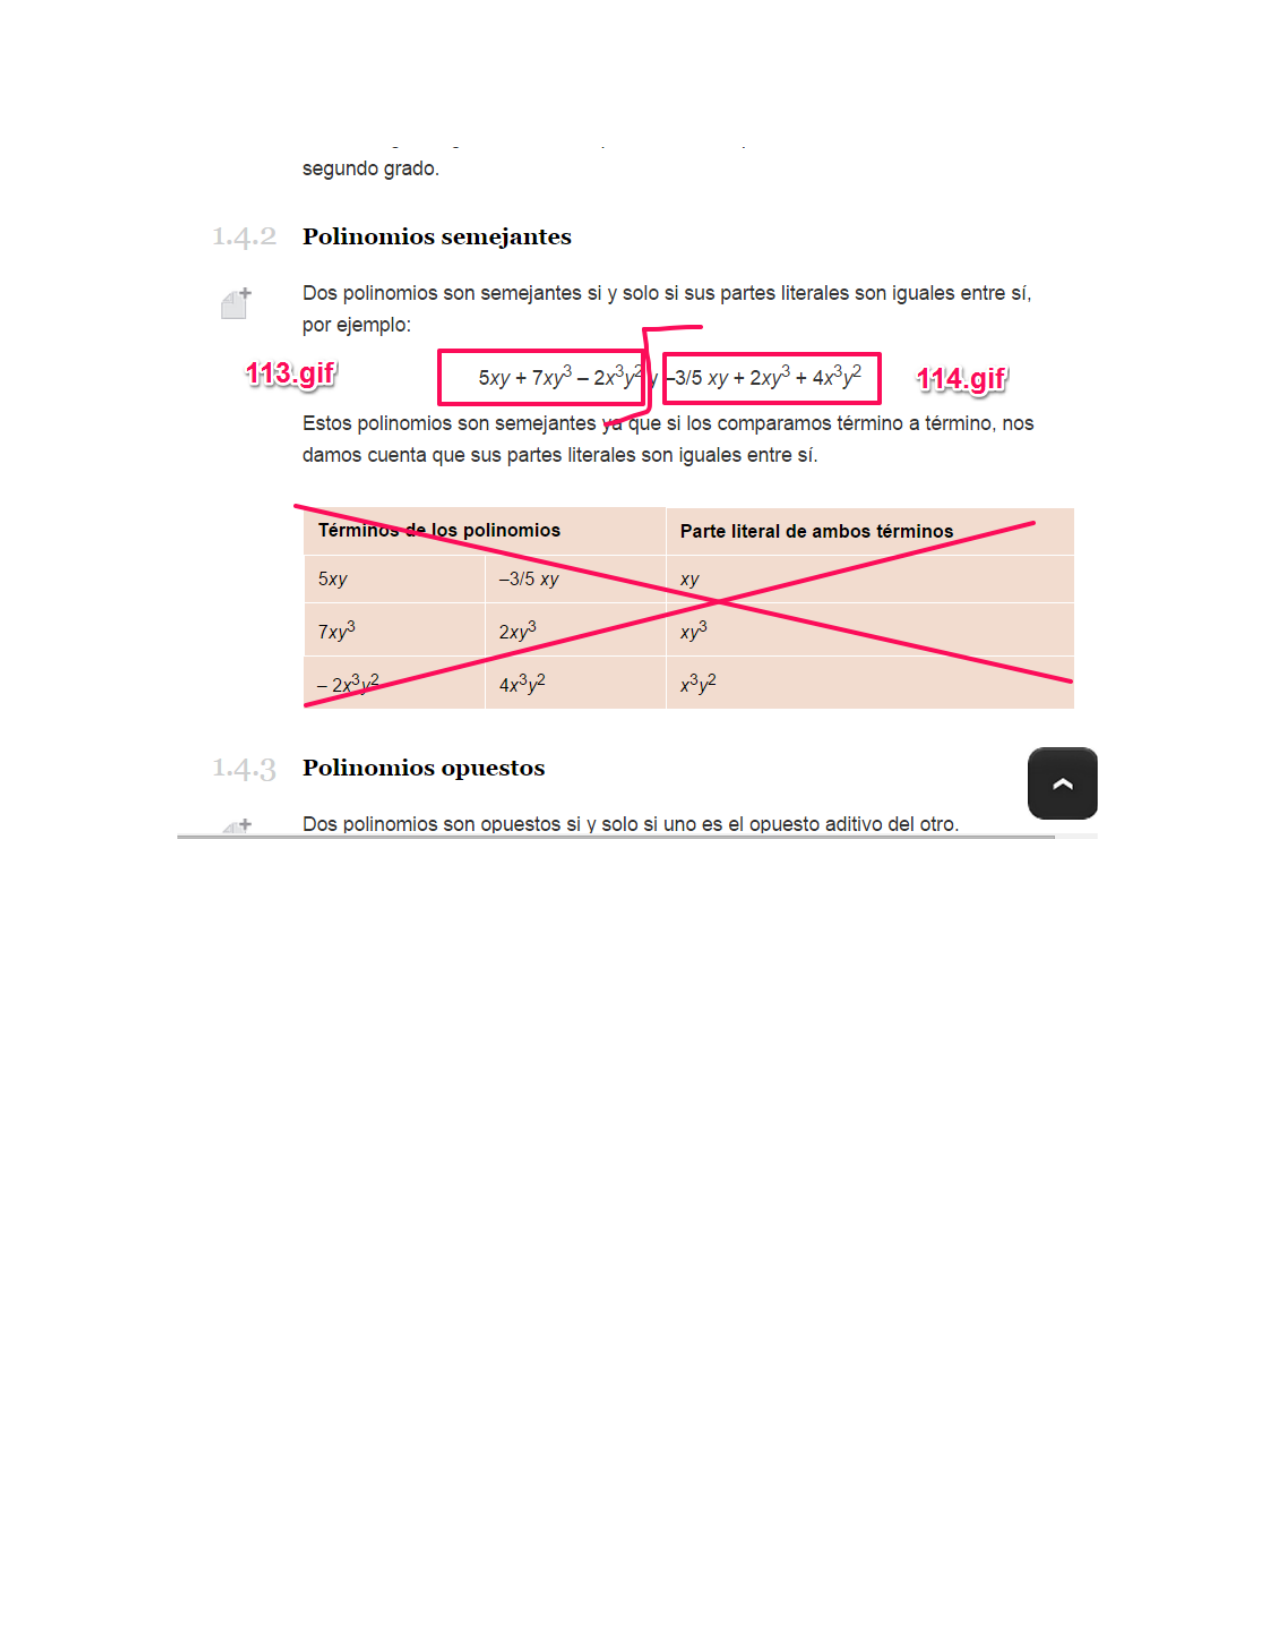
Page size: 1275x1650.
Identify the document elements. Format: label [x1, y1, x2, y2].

picture [177, 147, 1098, 839]
